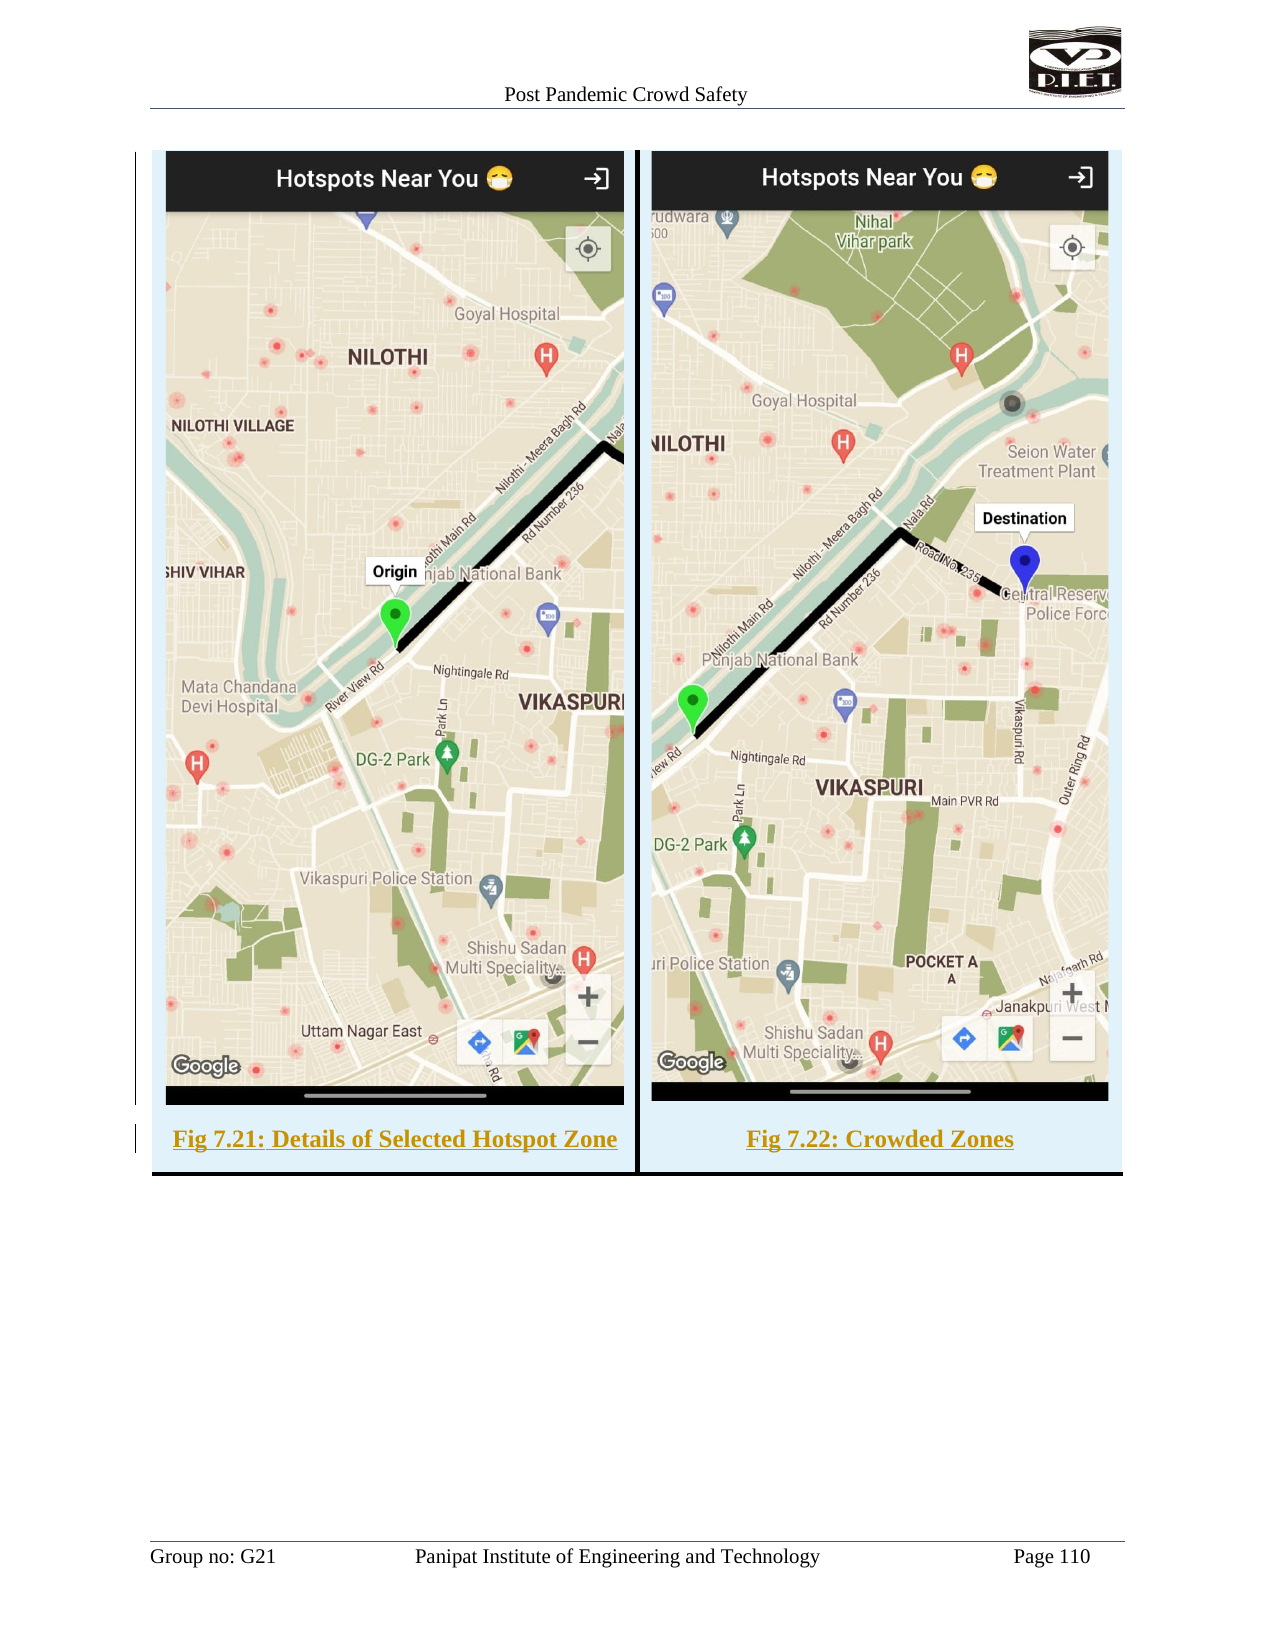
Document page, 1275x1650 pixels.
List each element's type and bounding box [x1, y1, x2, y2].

picture [651, 151, 1109, 1101]
picture [165, 151, 624, 1105]
picture [1029, 23, 1122, 101]
